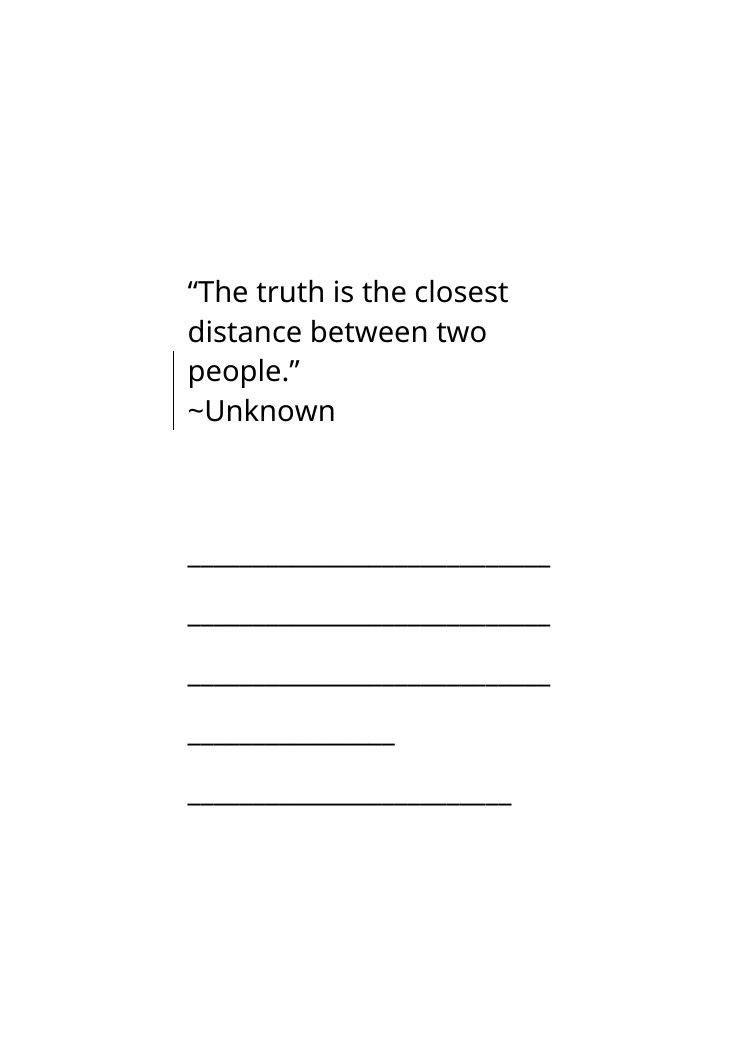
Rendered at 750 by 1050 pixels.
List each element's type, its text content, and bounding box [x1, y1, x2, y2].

text _________________________ [187, 770, 562, 810]
text “The truth is the closest distance between two people.” [187, 271, 562, 390]
text ____________________________________________________________________________________________________ [187, 532, 562, 750]
text ~Unknown [187, 390, 562, 430]
